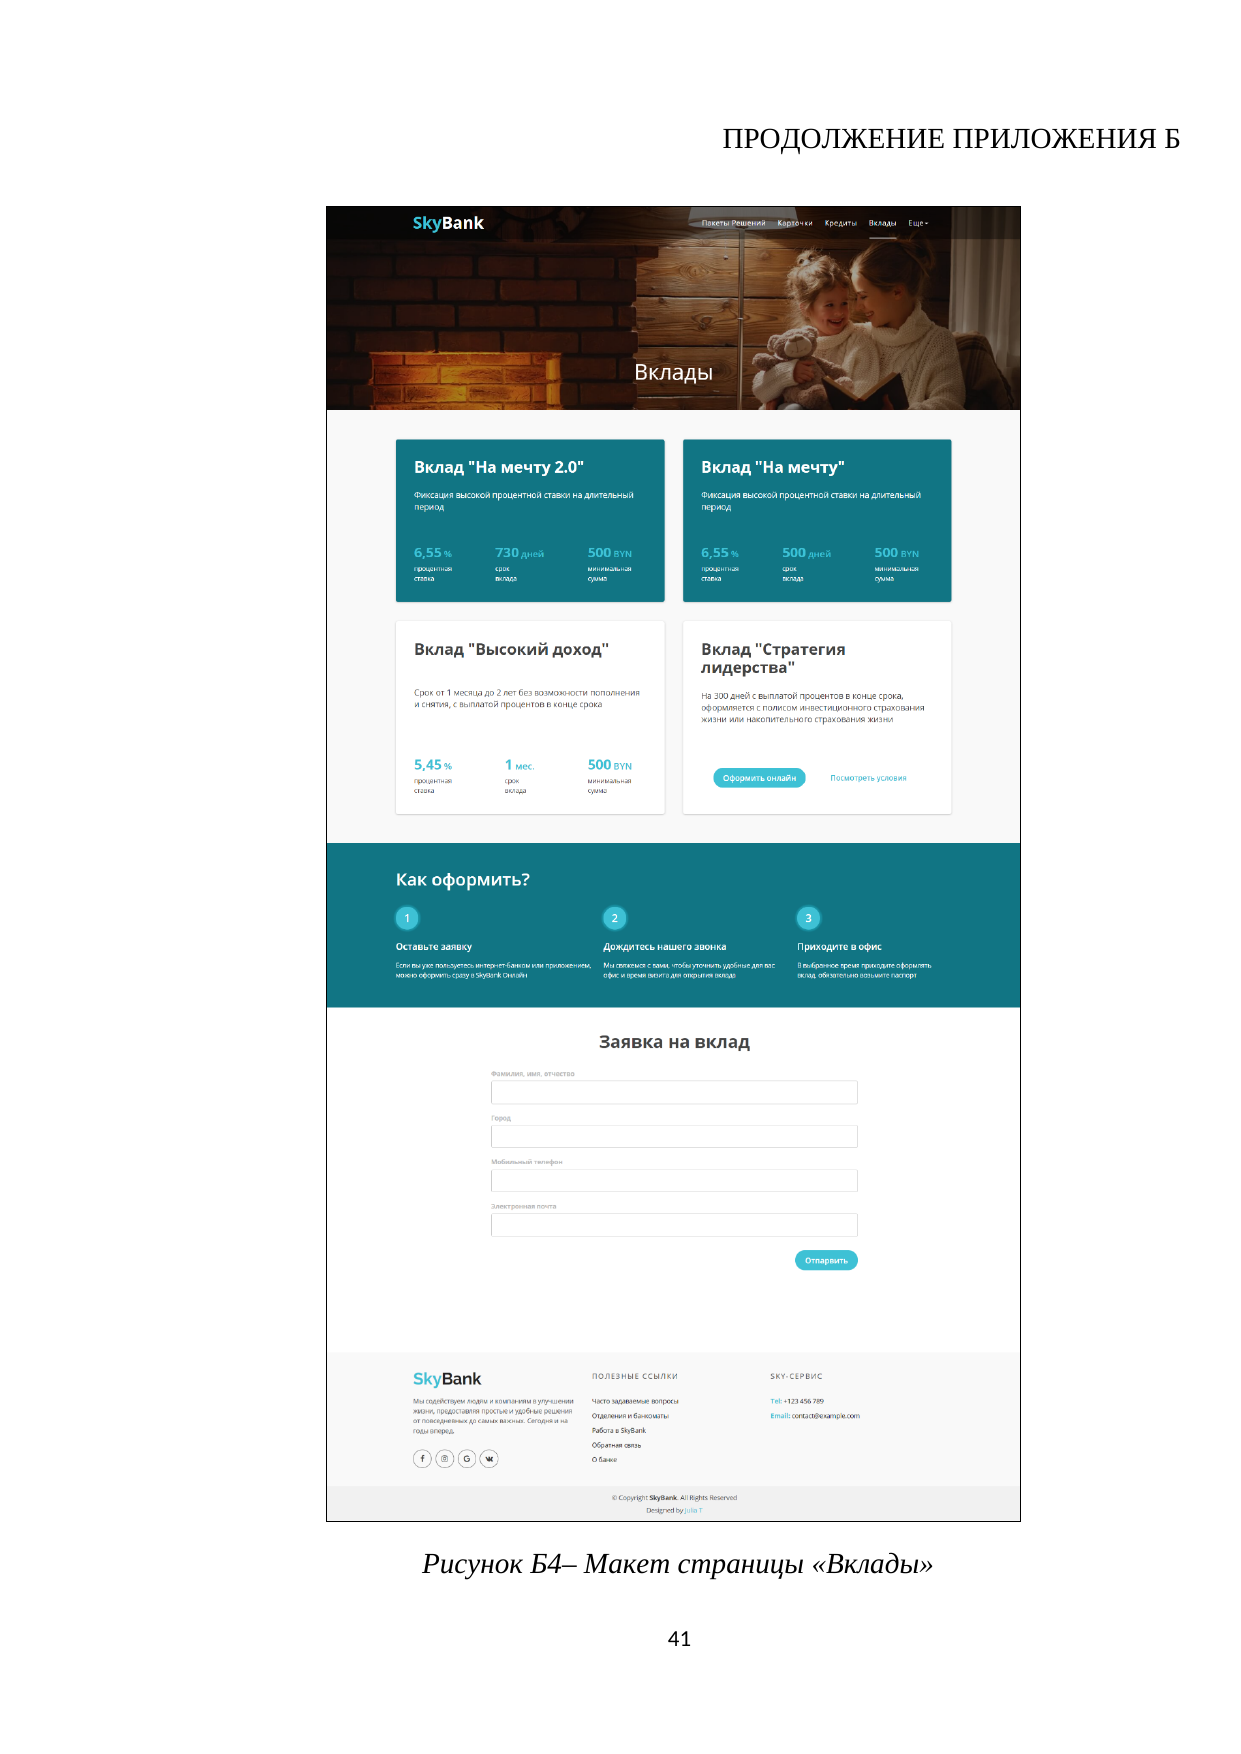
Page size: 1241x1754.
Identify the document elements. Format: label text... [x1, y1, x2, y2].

text ПРОДОЛЖЕНИЕ ПРИЛОЖЕНИЯ Б [177, 118, 1181, 156]
text Рисунок Б4– Макет страницы «Вклады» [177, 1543, 1181, 1581]
picture [327, 207, 1020, 1521]
